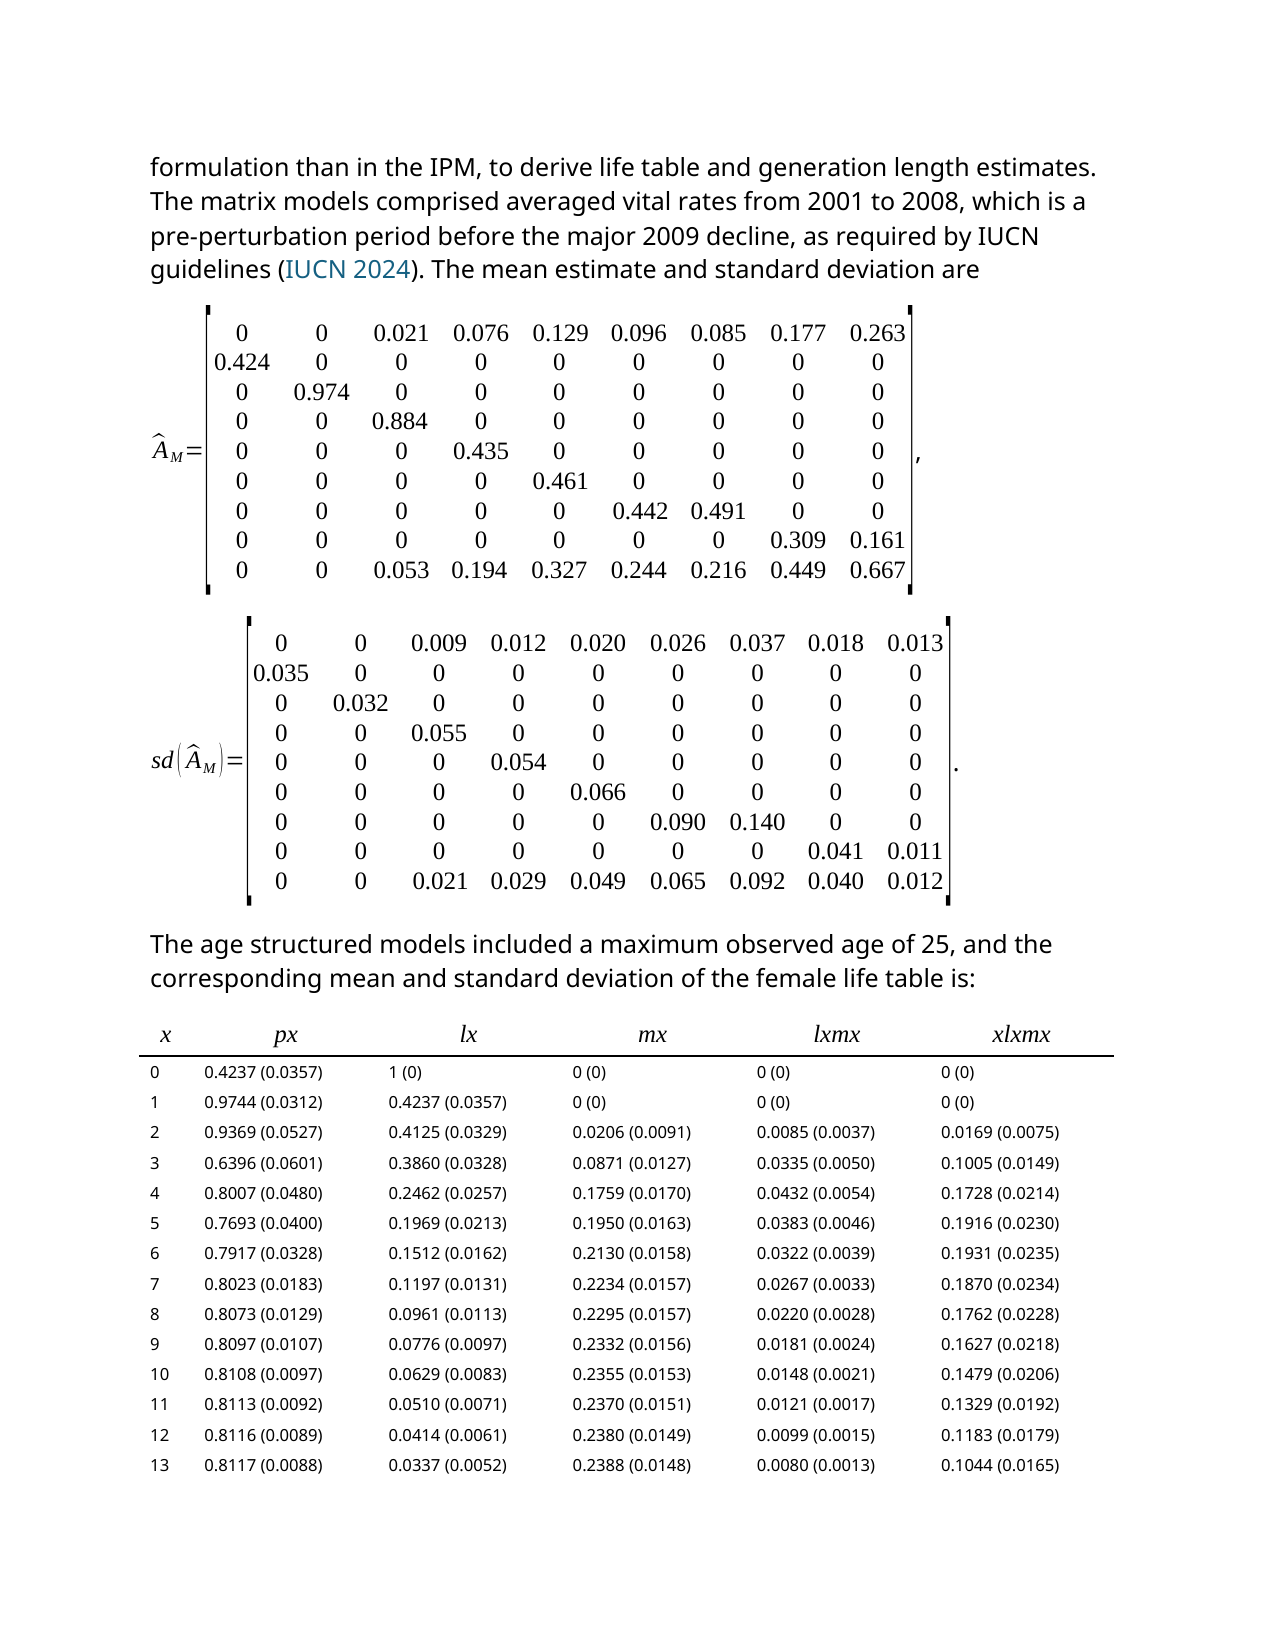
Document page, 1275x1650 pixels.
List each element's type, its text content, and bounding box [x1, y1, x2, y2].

table_cell 0.0961 (0.0113) [377, 1299, 561, 1329]
table_header [139, 1014, 193, 1055]
table_cell 0.8117 (0.0088) [193, 1450, 377, 1480]
table_cell 10 [139, 1359, 193, 1389]
table_cell 0.1479 (0.0206) [930, 1359, 1114, 1389]
table_cell 0.9369 (0.0527) [193, 1117, 377, 1147]
table_cell 0.2370 (0.0151) [561, 1389, 745, 1419]
table_cell 0.1183 (0.0179) [930, 1419, 1114, 1449]
table_cell 0 [139, 1057, 193, 1087]
table_header [561, 1014, 745, 1055]
table_cell 0.1969 (0.0213) [377, 1208, 561, 1238]
table_cell 0.8073 (0.0129) [193, 1299, 377, 1329]
table_cell 0.2462 (0.0257) [377, 1178, 561, 1208]
table_header [745, 1014, 929, 1055]
table_cell 0.2355 (0.0153) [561, 1359, 745, 1389]
table_cell 0.3860 (0.0328) [377, 1148, 561, 1178]
table_cell 0.8007 (0.0480) [193, 1178, 377, 1208]
table_cell 3 [139, 1148, 193, 1178]
table_cell 0.1762 (0.0228) [930, 1299, 1114, 1329]
table_cell 0.0099 (0.0015) [745, 1419, 929, 1449]
text , [150, 305, 1125, 597]
table_cell 0.0414 (0.0061) [377, 1419, 561, 1449]
table_cell 0.0629 (0.0083) [377, 1359, 561, 1389]
table_cell 0.1759 (0.0170) [561, 1178, 745, 1208]
table_cell 0.8108 (0.0097) [193, 1359, 377, 1389]
table_cell 0.0267 (0.0033) [745, 1268, 929, 1298]
table_cell 11 [139, 1389, 193, 1419]
table_cell 0.0871 (0.0127) [561, 1148, 745, 1178]
text The age structured models included a maximum observed age of 25, and the corresponding mean and standard deviation of the female life table is: [150, 927, 1125, 995]
table_cell 0.1870 (0.0234) [930, 1268, 1114, 1298]
table_cell 0.8116 (0.0089) [193, 1419, 377, 1449]
table_cell 2 [139, 1117, 193, 1147]
table_cell 0.2295 (0.0157) [561, 1299, 745, 1329]
table_cell 0.2234 (0.0157) [561, 1268, 745, 1298]
table_cell 0.2130 (0.0158) [561, 1238, 745, 1268]
table_header [930, 1014, 1114, 1055]
table_cell 0.1728 (0.0214) [930, 1178, 1114, 1208]
table_cell 0.4237 (0.0357) [377, 1087, 561, 1117]
table_cell 4 [139, 1178, 193, 1208]
table_cell 0.1931 (0.0235) [930, 1238, 1114, 1268]
table_cell 0.0383 (0.0046) [745, 1208, 929, 1238]
table_cell 0.1197 (0.0131) [377, 1268, 561, 1298]
table_cell 7 [139, 1268, 193, 1298]
table_cell 0 (0) [561, 1057, 745, 1087]
table_cell 0.0181 (0.0024) [745, 1329, 929, 1359]
table_header [193, 1014, 377, 1055]
table_cell 0.8097 (0.0107) [193, 1329, 377, 1359]
table_cell 0.2380 (0.0149) [561, 1419, 745, 1449]
table_cell 0.0121 (0.0017) [745, 1389, 929, 1419]
table_cell 0 (0) [745, 1057, 929, 1087]
table_cell 0.0080 (0.0013) [745, 1450, 929, 1480]
table_cell 0.1627 (0.0218) [930, 1329, 1114, 1359]
table_cell 0.1916 (0.0230) [930, 1208, 1114, 1238]
table_cell 0.1005 (0.0149) [930, 1148, 1114, 1178]
table_cell 0.7693 (0.0400) [193, 1208, 377, 1238]
table_cell 0.0148 (0.0021) [745, 1359, 929, 1389]
table_cell 0.4237 (0.0357) [193, 1057, 377, 1087]
table_cell 6 [139, 1238, 193, 1268]
table_cell 0 (0) [561, 1087, 745, 1117]
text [150, 150, 1125, 286]
table_cell 12 [139, 1419, 193, 1449]
table_header [377, 1014, 561, 1055]
table_cell 0.1044 (0.0165) [930, 1450, 1114, 1480]
table_cell 8 [139, 1299, 193, 1329]
text . [150, 616, 1125, 908]
table_cell 0.0432 (0.0054) [745, 1178, 929, 1208]
table_cell 0 (0) [930, 1057, 1114, 1087]
table_cell 0.0510 (0.0071) [377, 1389, 561, 1419]
table_cell 0.0322 (0.0039) [745, 1238, 929, 1268]
table_cell 0.0776 (0.0097) [377, 1329, 561, 1359]
table_cell 0.0206 (0.0091) [561, 1117, 745, 1147]
table_cell 0.1512 (0.0162) [377, 1238, 561, 1268]
table_cell 0.9744 (0.0312) [193, 1087, 377, 1117]
table_cell 0 (0) [930, 1087, 1114, 1117]
table_cell 0.2388 (0.0148) [561, 1450, 745, 1480]
table_cell 0.0085 (0.0037) [745, 1117, 929, 1147]
table_cell 0.0220 (0.0028) [745, 1299, 929, 1329]
table_cell 0.6396 (0.0601) [193, 1148, 377, 1178]
table_cell 0.1329 (0.0192) [930, 1389, 1114, 1419]
table_cell 0.0169 (0.0075) [930, 1117, 1114, 1147]
table_cell 0.8023 (0.0183) [193, 1268, 377, 1298]
table_cell 0.2332 (0.0156) [561, 1329, 745, 1359]
table_cell 0.0335 (0.0050) [745, 1148, 929, 1178]
table_cell 0.7917 (0.0328) [193, 1238, 377, 1268]
table_cell 1 (0) [377, 1057, 561, 1087]
table_cell 0.0337 (0.0052) [377, 1450, 561, 1480]
table_cell 13 [139, 1450, 193, 1480]
table_cell 1 [139, 1087, 193, 1117]
table_cell 5 [139, 1208, 193, 1238]
table_cell 9 [139, 1329, 193, 1359]
table_cell 0.4125 (0.0329) [377, 1117, 561, 1147]
table_cell 0.8113 (0.0092) [193, 1389, 377, 1419]
table_cell 0.1950 (0.0163) [561, 1208, 745, 1238]
table_cell 0 (0) [745, 1087, 929, 1117]
